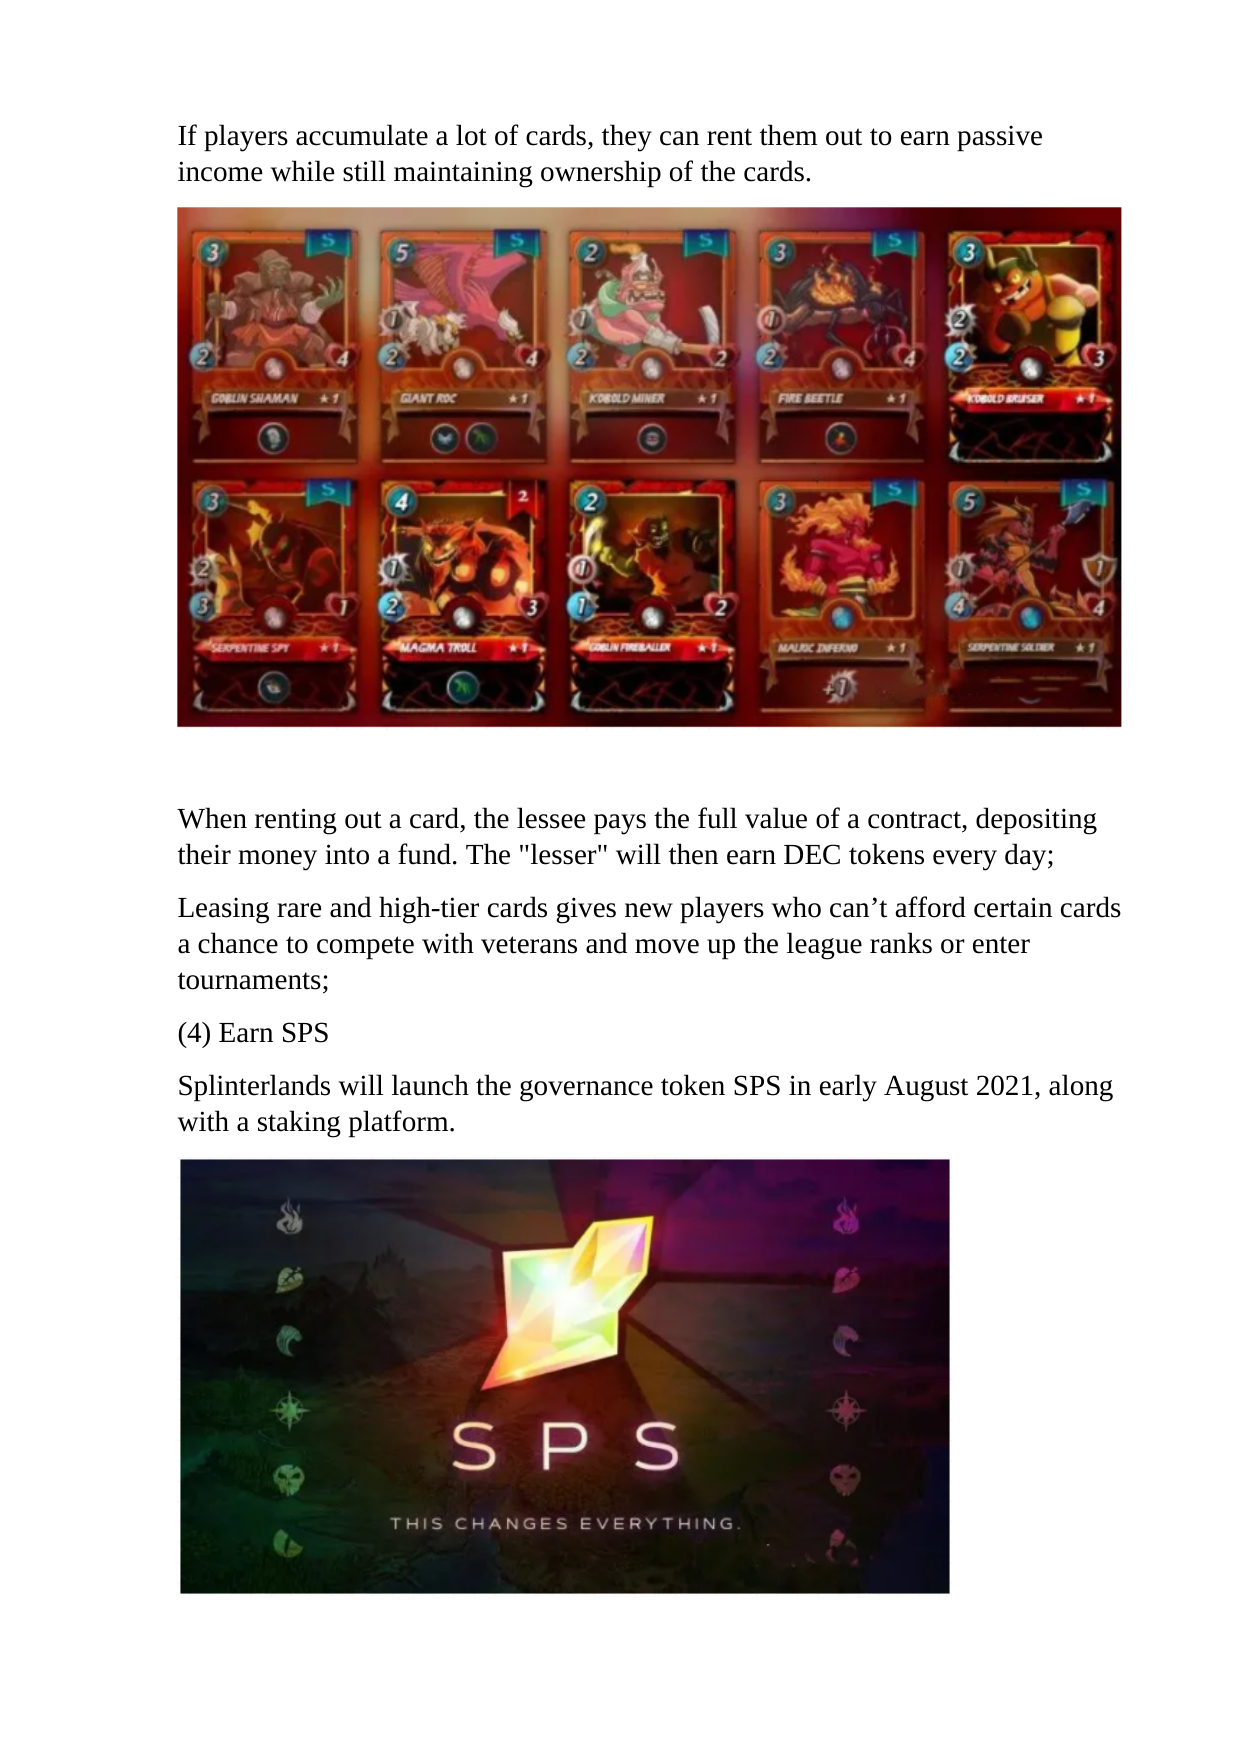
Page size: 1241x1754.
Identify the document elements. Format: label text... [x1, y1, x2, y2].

text When renting out a card, the lessee pays the full value of a contract, depositing their money into a fund. The "lesser" will then earn DEC tokens every day; [177, 801, 1122, 871]
text Leasing rare and high-tier cards gives new players who can’t afford certain cards a chance to compete with veterans and move up the league ranks or enter tournaments; [177, 890, 1122, 996]
text (4) Earn SPS [177, 1015, 1122, 1049]
picture [177, 207, 1123, 730]
picture [177, 1157, 952, 1596]
text If players accumulate a lot of cards, they can rent them out to earn passive income while still maintaining ownership of the cards. [177, 118, 1122, 188]
text Splinterlands will launch the governance token SPS in early August 2021, along with a staking platform. [177, 1068, 1122, 1138]
